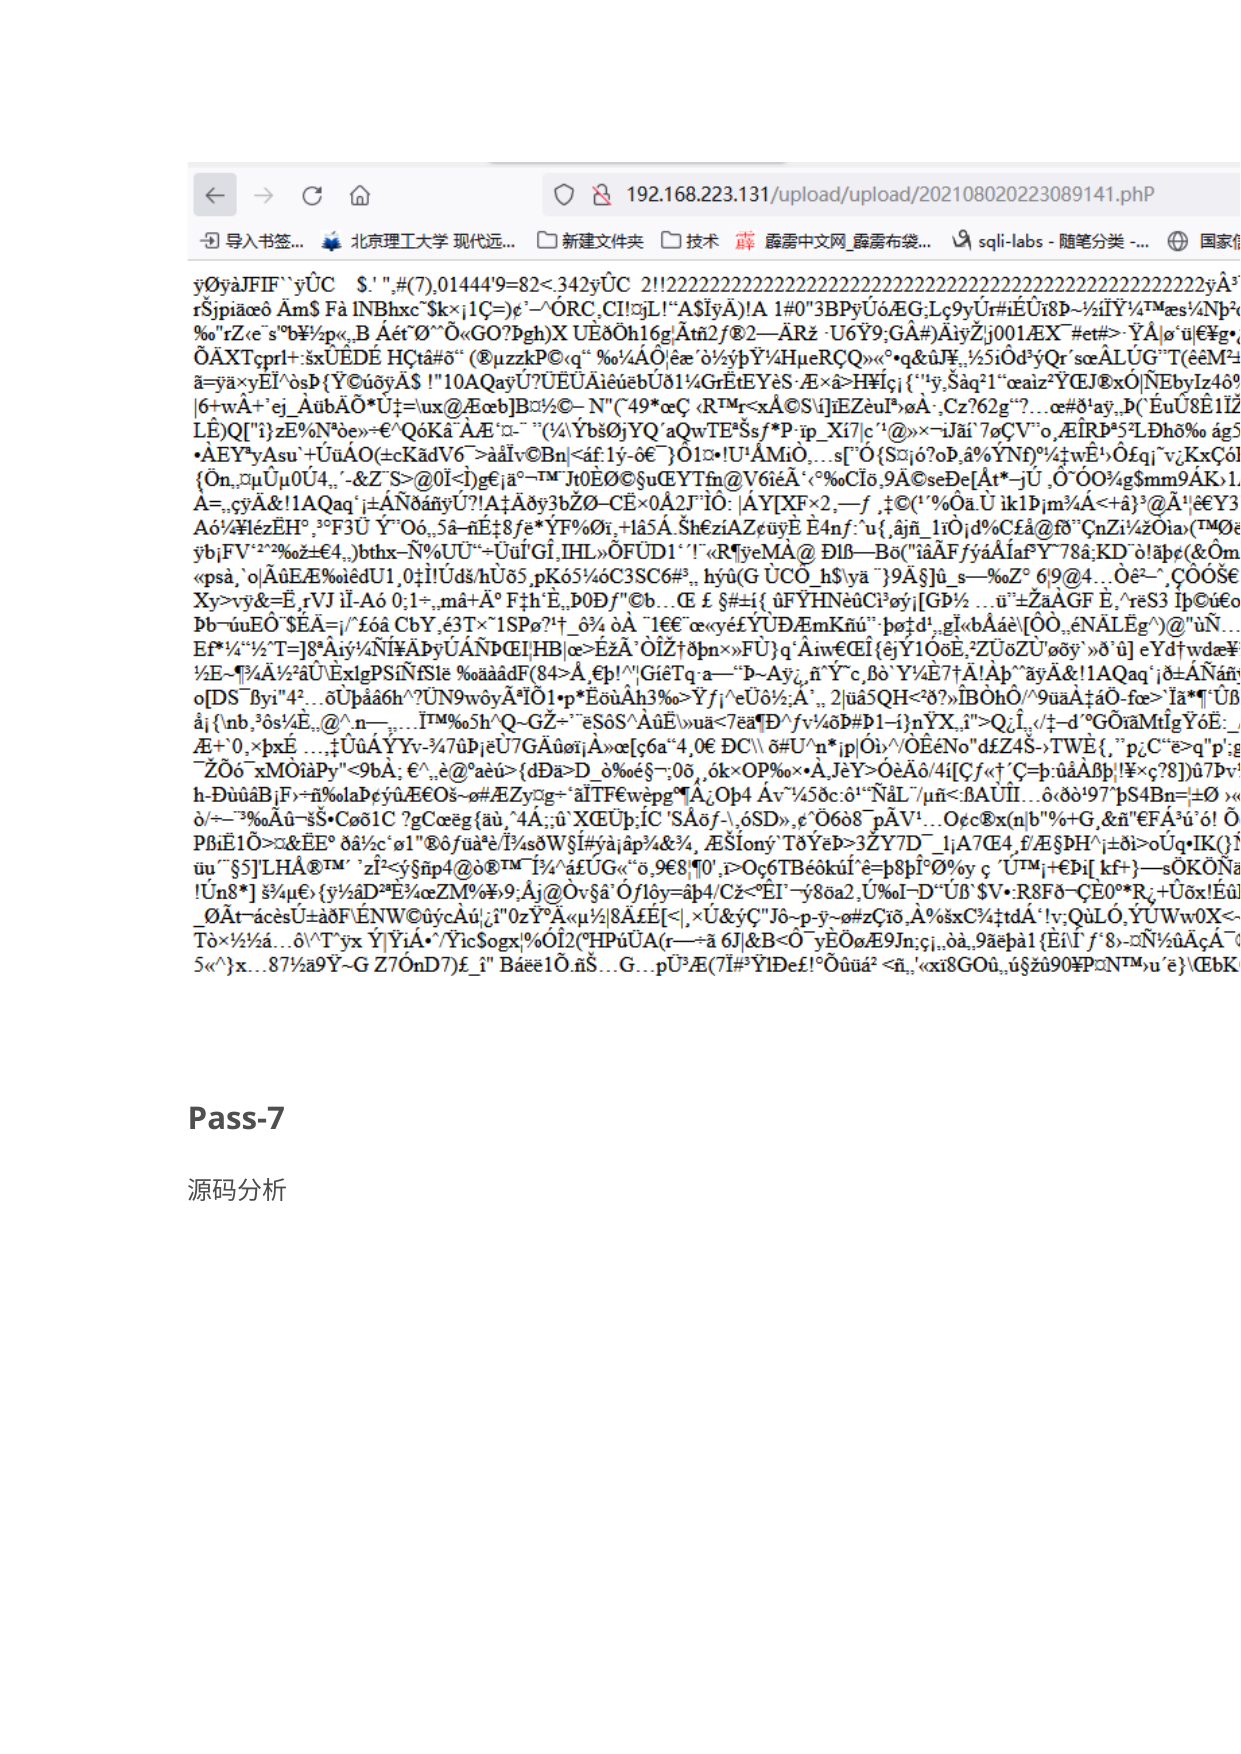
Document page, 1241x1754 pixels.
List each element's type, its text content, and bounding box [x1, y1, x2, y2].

picture [187, 162, 1241, 1034]
text 源码分析 [187, 1174, 1053, 1207]
subtitle Pass-7 [187, 1084, 1053, 1149]
